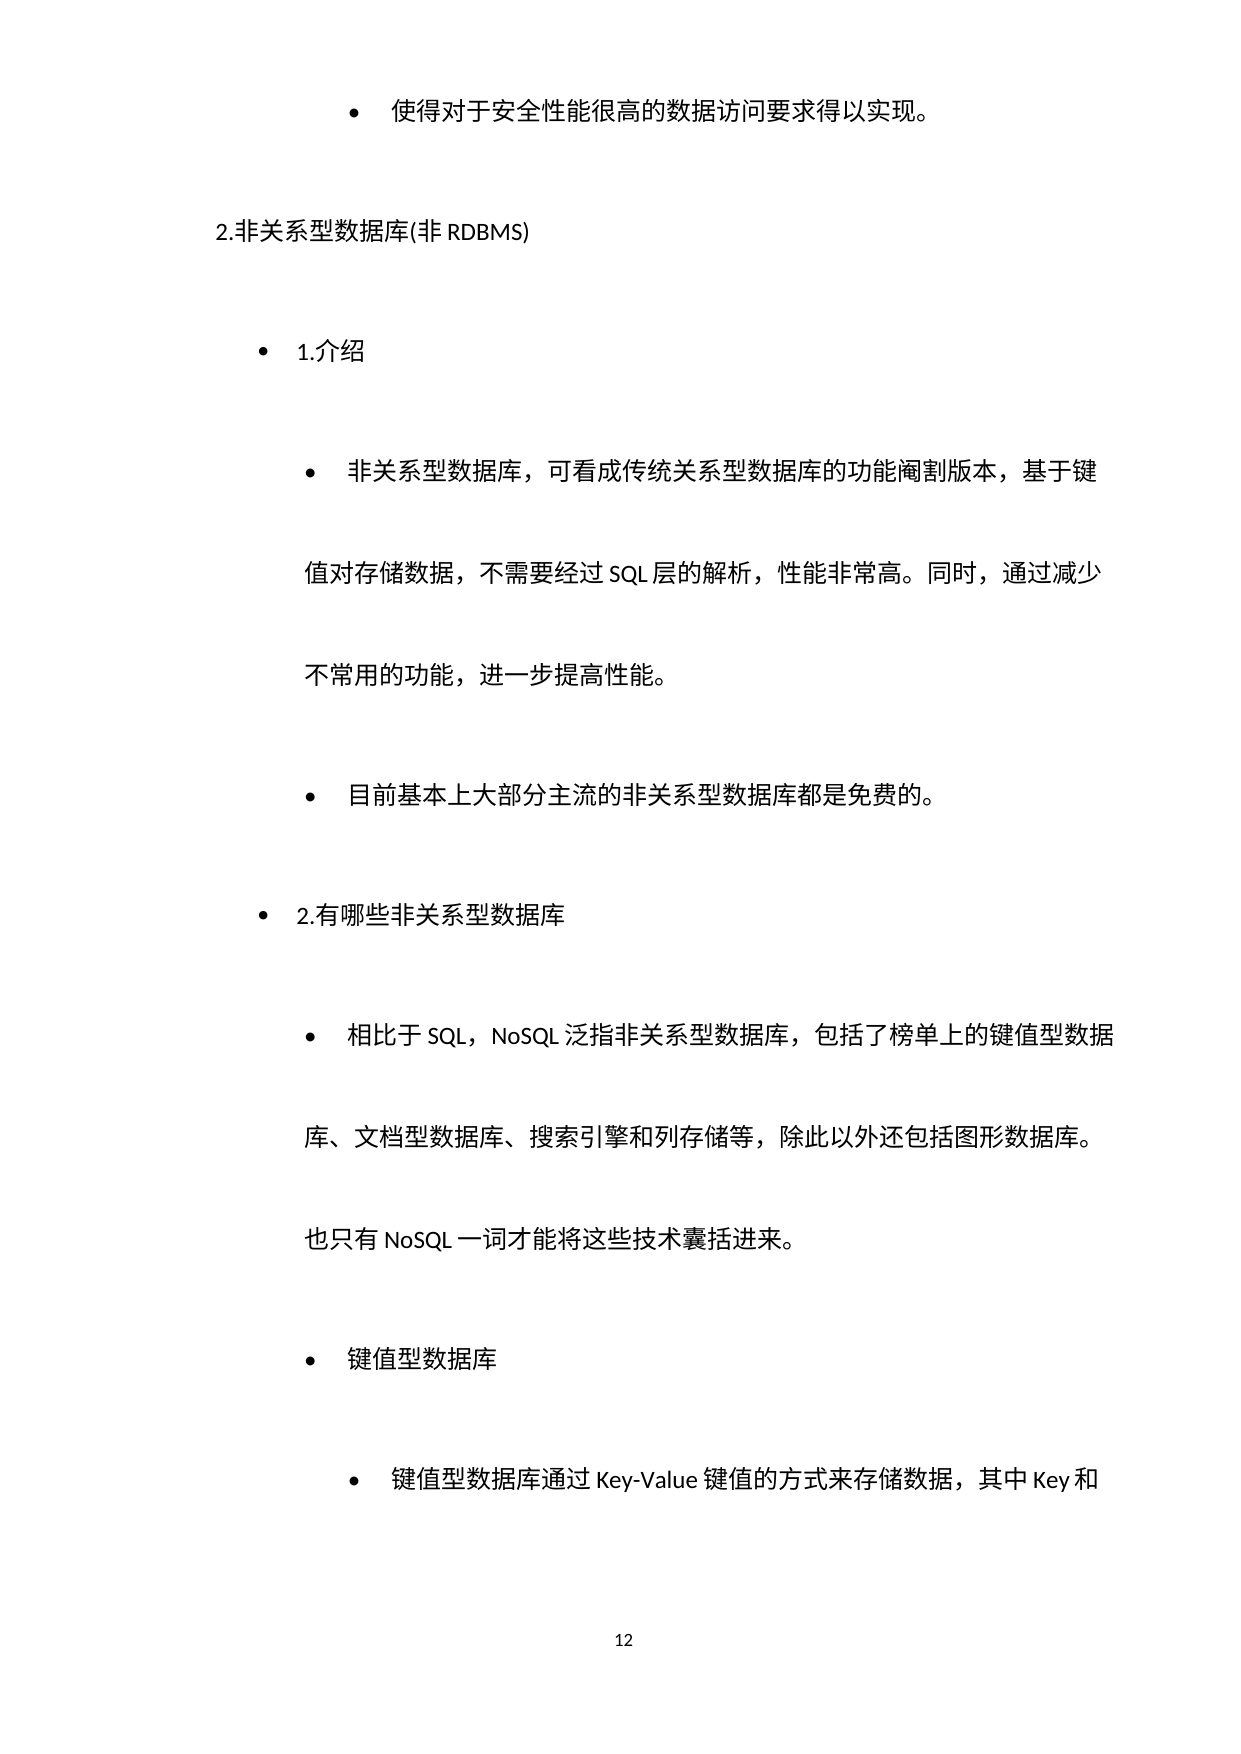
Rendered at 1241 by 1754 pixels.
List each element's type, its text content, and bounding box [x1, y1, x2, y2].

list 2.有哪些非关系型数据库 [259, 879, 1118, 947]
text • 键值型数据库 [304, 1323, 1118, 1391]
text • 非关系型数据库，可看成传统关系型数据库的功能阉割版本，基于键值对存储数据，不需要经过SQL层的解析，性能非常高。同时，通过减少不常用的功能，进一步提高性能。 [304, 436, 1118, 707]
text • 目前基本上大部分主流的非关系型数据库都是免费的。 [304, 759, 1118, 827]
subtitle 2.非关系型数据库(非RDBMS) [215, 196, 1118, 264]
text • 使得对于安全性能很高的数据访问要求得以实现。 [348, 76, 1118, 144]
list 1.介绍 [259, 316, 1118, 384]
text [348, 1443, 1118, 1511]
text • 相比于SQL，NoSQL泛指非关系型数据库，包括了榜单上的键值型数据库、文档型数据库、搜索引擎和列存储等，除此以外还包括图形数据库。也只有NoSQL一词才能将这些技术囊括进来。 [304, 999, 1118, 1271]
